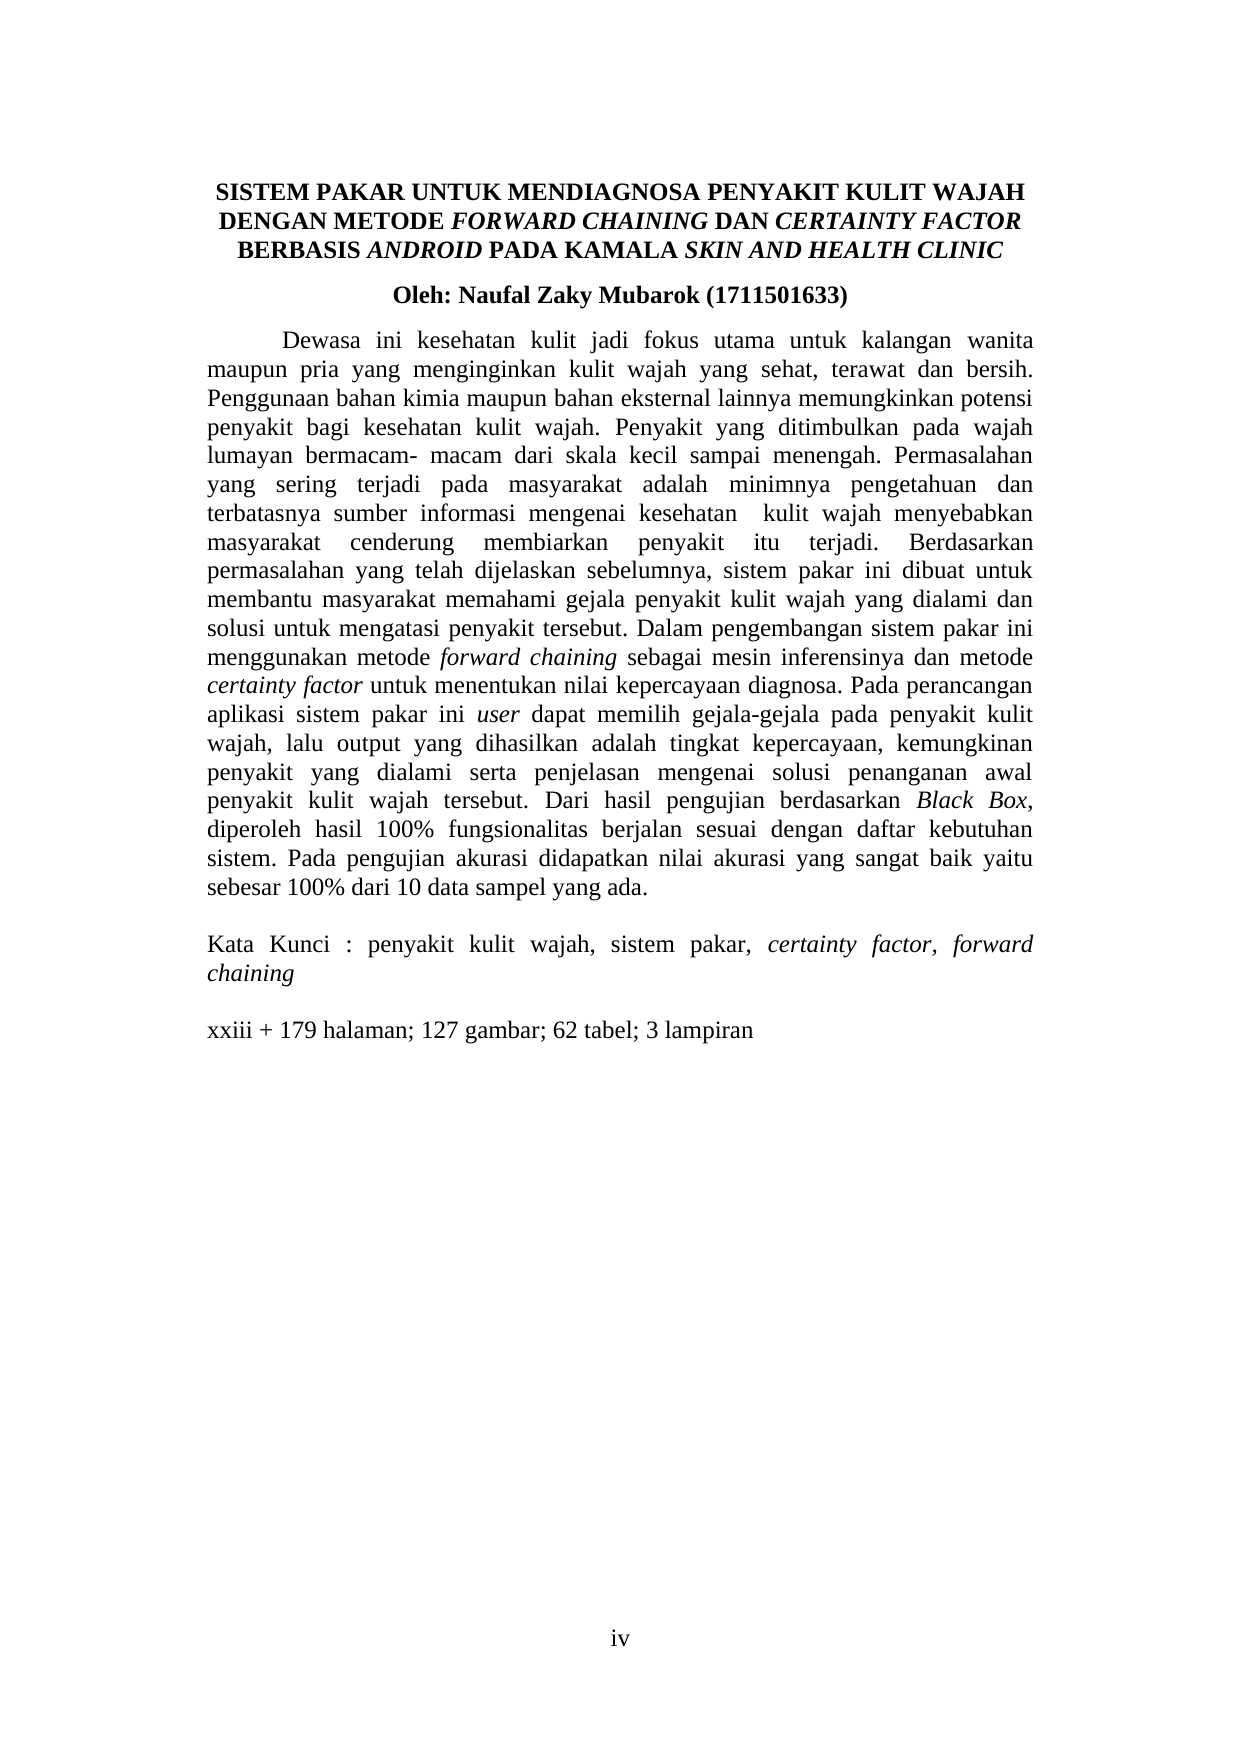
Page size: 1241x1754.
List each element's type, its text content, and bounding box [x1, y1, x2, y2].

text SISTEM PAKAR UNTUK MENDIAGNOSA PENYAKIT KULIT WAJAH DENGAN METODE FORWARD CHAINING DAN CERTAINTY FACTOR BERBASIS ANDROID PADA KAMALA SKIN AND HEALTH CLINIC [207, 177, 1033, 263]
text Kata Kunci : penyakit kulit wajah, sistem pakar, certainty factor, forward chaining [207, 929, 1033, 987]
text Oleh: Naufal Zaky Mubarok (1711501633) [207, 280, 1033, 309]
text Dewasa ini kesehatan kulit jadi fokus utama untuk kalangan wanita maupun pria yang menginginkan kulit wajah yang sehat, terawat dan bersih. Penggunaan bahan kimia maupun bahan eksternal lainnya memungkinkan potensi penyakit bagi kesehatan kulit wajah. Penyakit yang ditimbulkan pada wajah lumayan bermacam- macam dari skala kecil sampai menengah. Permasalahan yang sering terjadi pada masyarakat adalah minimnya pengetahuan dan terbatasnya sumber informasi mengenai kesehatan kulit wajah menyebabkan masyarakat cenderung membiarkan penyakit itu terjadi. Berdasarkan permasalahan yang telah dijelaskan sebelumnya, sistem pakar ini dibuat untuk membantu masyarakat memahami gejala penyakit kulit wajah yang dialami dan solusi untuk mengatasi penyakit tersebut. Dalam pengembangan sistem pakar ini menggunakan metode forward chaining sebagai mesin inferensinya dan metode certainty factor untuk menentukan nilai kepercayaan diagnosa. Pada perancangan aplikasi sistem pakar ini user dapat memilih gejala-gejala pada penyakit kulit wajah, lalu output yang dihasilkan adalah tingkat kepercayaan, kemungkinan penyakit yang dialami serta penjelasan mengenai solusi penanganan awal penyakit kulit wajah tersebut. Dari hasil pengujian berdasarkan Black Box, diperoleh hasil 100% fungsionalitas berjalan sesuai dengan daftar kebutuhan sistem. Pada pengujian akurasi didapatkan nilai akurasi yang sangat baik yaitu sebesar 100% dari 10 data sampel yang ada. [207, 326, 1033, 901]
text xxiii + 179 halaman; 127 gambar; 62 tabel; 3 lampiran [207, 1016, 1033, 1044]
